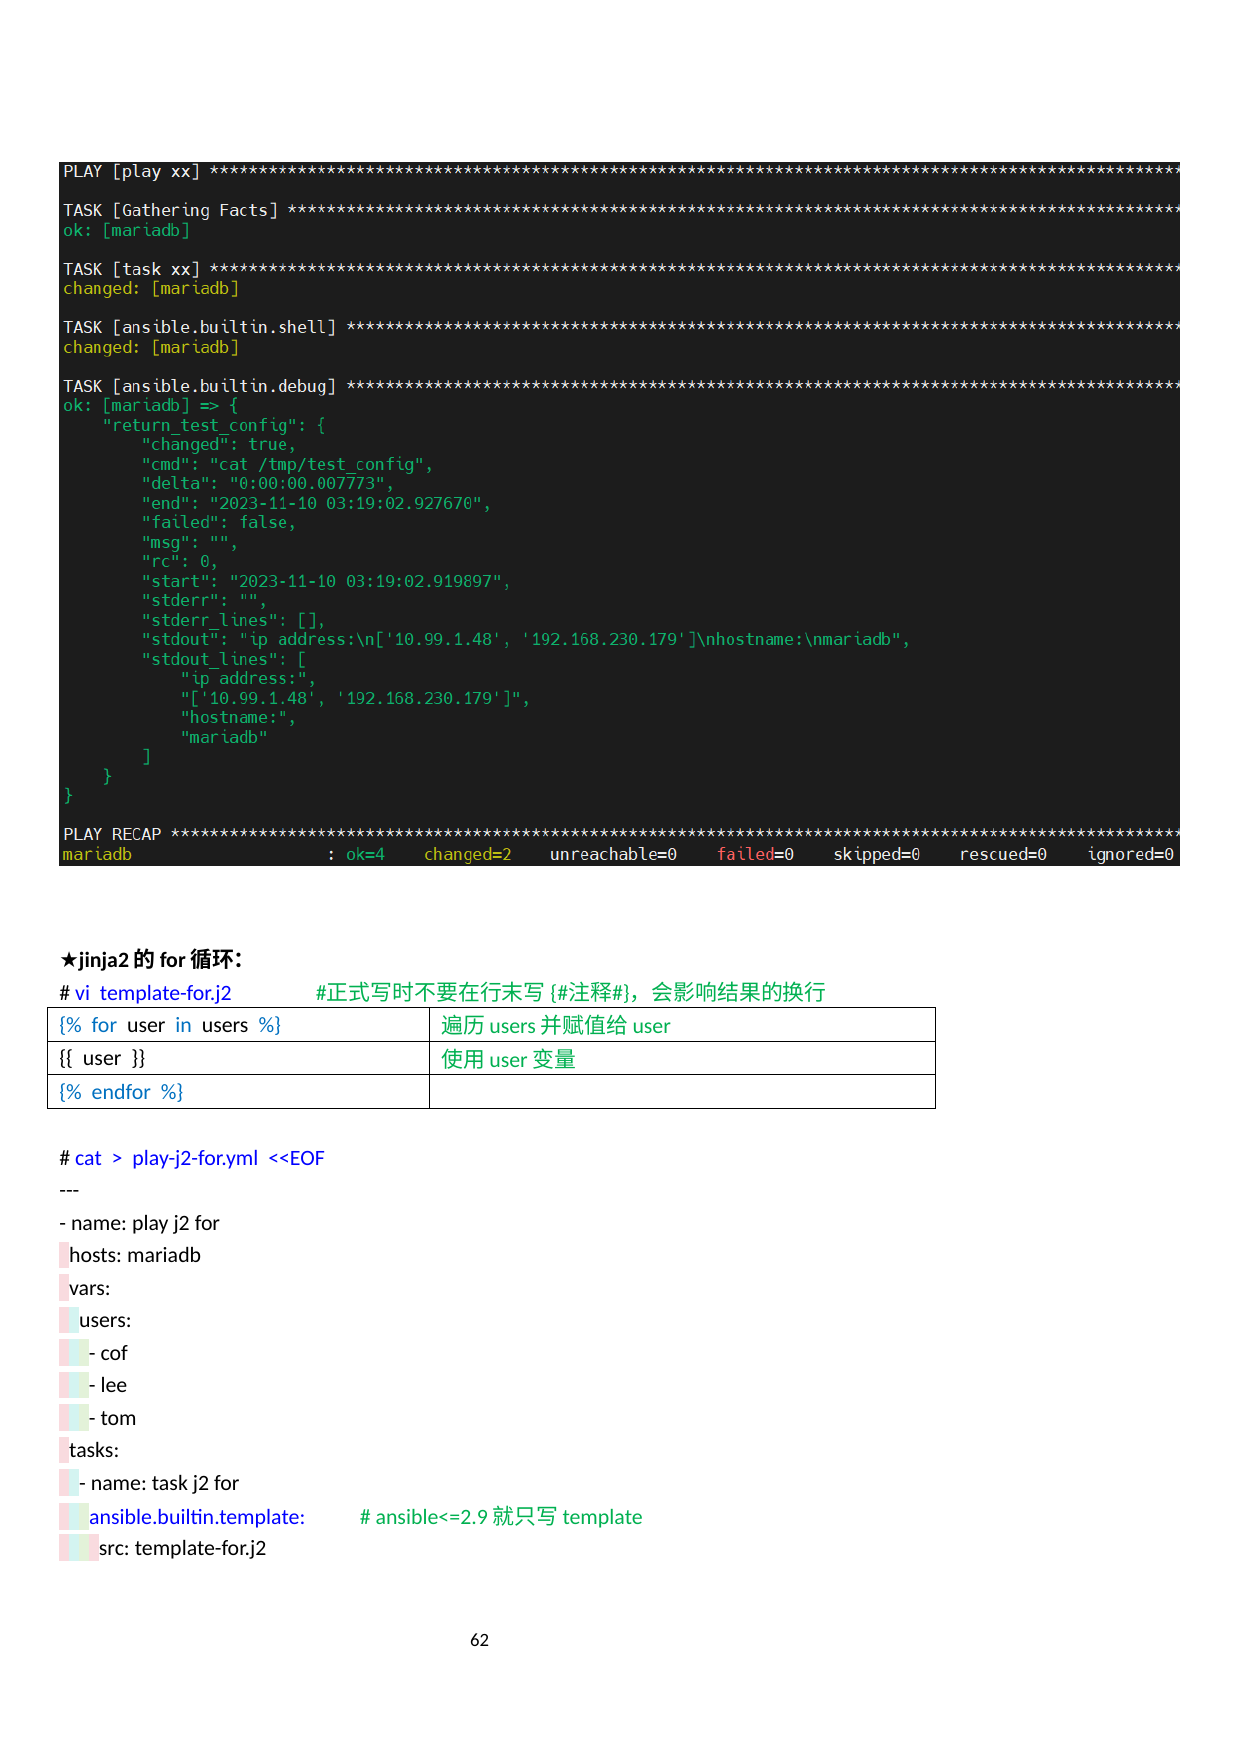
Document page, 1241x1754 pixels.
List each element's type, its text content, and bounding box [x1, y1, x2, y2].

text - name: task j2 for [59, 1466, 1181, 1499]
text ansible.builtin.template: # ansible<=2.9就只写template [59, 1499, 1181, 1531]
text - cof [59, 1336, 1181, 1369]
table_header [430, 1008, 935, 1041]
text users: [59, 1304, 1181, 1336]
text - name: play j2 for [59, 1206, 1181, 1239]
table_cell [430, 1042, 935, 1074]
text # cat > play-j2-for.yml <<EOF [59, 1141, 1181, 1174]
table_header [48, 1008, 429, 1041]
text hosts: mariadb [59, 1239, 1181, 1271]
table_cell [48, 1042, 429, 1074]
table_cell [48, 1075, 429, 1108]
text - tom [59, 1401, 1181, 1434]
text - lee [59, 1369, 1181, 1401]
text # vi template-for.j2 #正式写时不要在行末写 {#注释#}，会影响结果的换行 [59, 974, 1181, 1007]
picture [59, 162, 1180, 866]
text src: template-for.j2 [59, 1531, 1181, 1564]
text tasks: [59, 1434, 1181, 1466]
text --- [59, 1174, 1181, 1206]
text vars: [59, 1271, 1181, 1304]
text ★jinja2的for循环： [59, 942, 1181, 974]
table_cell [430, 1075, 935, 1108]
